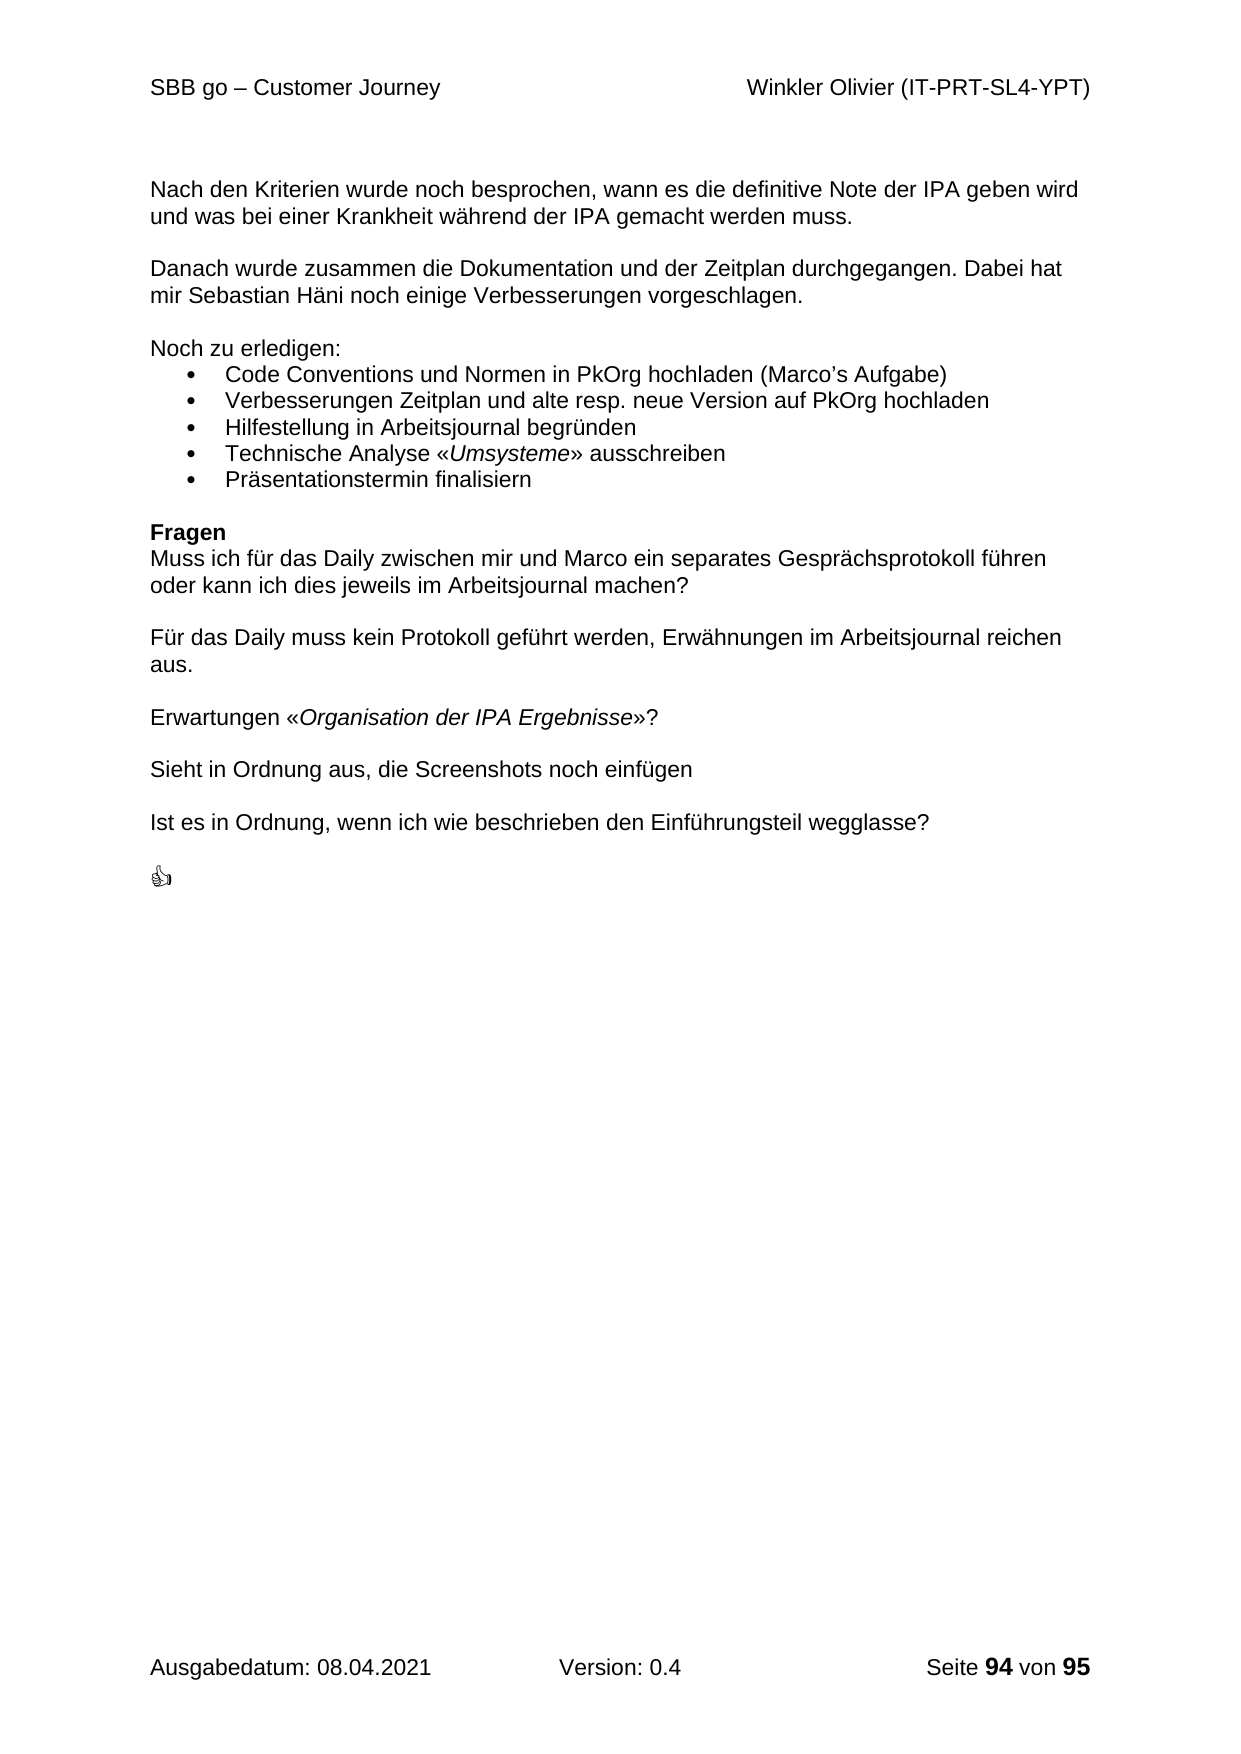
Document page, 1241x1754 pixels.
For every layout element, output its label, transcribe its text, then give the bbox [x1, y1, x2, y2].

text Danach wurde zusammen die Dokumentation und der Zeitplan durchgegangen. Dabei hat mir Sebastian Häni noch einige Verbesserungen vorgeschlagen. [150, 255, 1090, 308]
list Hilfestellung in Arbeitsjournal begründen [187, 413, 1090, 440]
list Verbesserungen Zeitplan und alte resp. neue Version auf PkOrg hochladen [187, 387, 1090, 413]
list Präsentationstermin finalisiern [187, 466, 1090, 493]
text Erwartungen «Organisation der IPA Ergebnisse»? [150, 703, 1090, 730]
text Ist es in Ordnung, wenn ich wie beschrieben den Einführungsteil wegglasse? [150, 809, 1090, 835]
text Nach den Kriterien wurde noch besprochen, wann es die definitive Note der IPA geben wird und was bei einer Krankheit während der IPA gemacht werden muss. [150, 176, 1090, 229]
text Muss ich für das Daily zwischen mir und Marco ein separates Gesprächsprotokoll führen oder kann ich dies jeweils im Arbeitsjournal machen? [150, 545, 1090, 598]
text Noch zu erledigen: [150, 334, 1090, 361]
text Sieht in Ordnung aus, die Screenshots noch einfügen [150, 756, 1090, 782]
text Fragen [150, 519, 1090, 545]
list Technische Analyse «Umsysteme» ausschreiben [187, 440, 1090, 466]
text Für das Daily muss kein Protokoll geführt werden, Erwähnungen im Arbeitsjournal reichen aus. [150, 624, 1090, 677]
list Code Conventions und Normen in PkOrg hochladen (Marco’s Aufgabe) [187, 361, 1090, 387]
